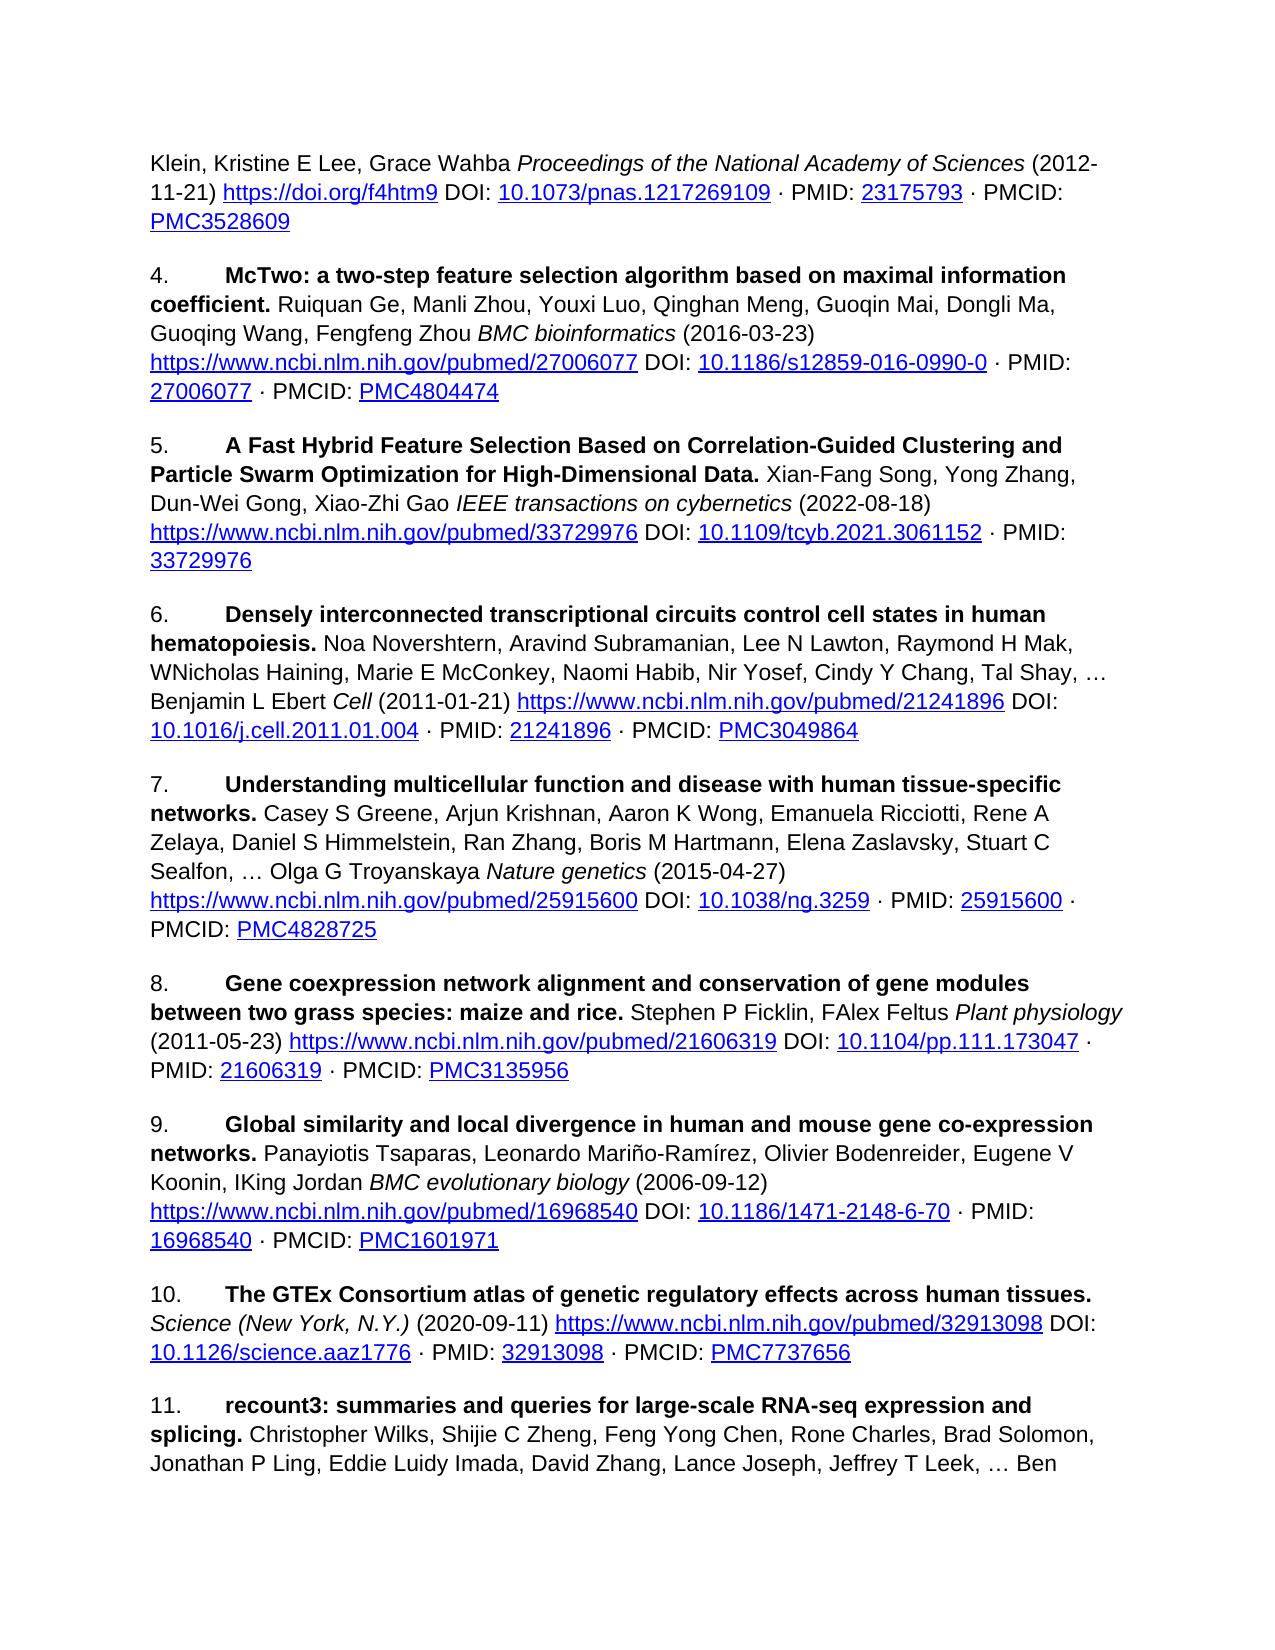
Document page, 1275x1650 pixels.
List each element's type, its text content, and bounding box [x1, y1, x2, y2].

text 6. Densely interconnected transcriptional circuits control cell states in human hematopoiesis. Noa Novershtern, Aravind Subramanian, Lee N Lawton, Raymond H Mak, WNicholas Haining, Marie E McConkey, Naomi Habib, Nir Yosef, Cindy Y Chang, Tal Shay, … Benjamin L Ebert Cell (2011-01-21) https://www.ncbi.nlm.nih.gov/pubmed/21241896 DOI: 10.1016/j.cell.2011.01.004 · PMID: 21241896 · PMCID: PMC3049864 [150, 601, 1125, 744]
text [150, 1392, 1125, 1477]
text 7. Understanding multicellular function and disease with human tissue-specific networks. Casey S Greene, Arjun Krishnan, Aaron K Wong, Emanuela Ricciotti, Rene A Zelaya, Daniel S Himmelstein, Ran Zhang, Boris M Hartmann, Elena Zaslavsky, Stuart C Sealfon, … Olga G Troyanskaya Nature genetics (2015-04-27) https://www.ncbi.nlm.nih.gov/pubmed/25915600 DOI: 10.1038/ng.3259 · PMID: 25915600 · PMCID: PMC4828725 [150, 771, 1125, 942]
text 4. McTwo: a two-step feature selection algorithm based on maximal information coefficient. Ruiquan Ge, Manli Zhou, Youxi Luo, Qinghan Meng, Guoqin Mai, Dongli Ma, Guoqing Wang, Fengfeng Zhou BMC bioinformatics (2016-03-23) https://www.ncbi.nlm.nih.gov/pubmed/27006077 DOI: 10.1186/s12859-016-0990-0 · PMID: 27006077 · PMCID: PMC4804474 [150, 262, 1125, 404]
text 9. Global similarity and local divergence in human and mouse gene co-expression networks. Panayiotis Tsaparas, Leonardo Mariño-Ramírez, Olivier Bodenreider, Eugene V Koonin, IKing Jordan BMC evolutionary biology (2006-09-12) https://www.ncbi.nlm.nih.gov/pubmed/16968540 DOI: 10.1186/1471-2148-6-70 · PMID: 16968540 · PMCID: PMC1601971 [150, 1111, 1125, 1253]
text 10. The GTEx Consortium atlas of genetic regulatory effects across human tissues. Science (New York, N.Y.) (2020-09-11) https://www.ncbi.nlm.nih.gov/pubmed/32913098 DOI: 10.1126/science.aaz1776 · PMID: 32913098 · PMCID: PMC7737656 [150, 1281, 1125, 1365]
text 5. A Fast Hybrid Feature Selection Based on Correlation-Guided Clustering and Particle Swarm Optimization for High-Dimensional Data. Xian-Fang Song, Yong Zhang, Dun-Wei Gong, Xiao-Zhi Gao IEEE transactions on cybernetics (2022-08-18) https://www.ncbi.nlm.nih.gov/pubmed/33729976 DOI: 10.1109/tcyb.2021.3061152 · PMID: 33729976 [150, 432, 1125, 574]
text 8. Gene coexpression network alignment and conservation of gene modules between two grass species: maize and rice. Stephen P Ficklin, FAlex Feltus Plant physiology (2011-05-23) https://www.ncbi.nlm.nih.gov/pubmed/21606319 DOI: 10.1104/pp.111.173047 · PMID: 21606319 · PMCID: PMC3135956 [150, 970, 1125, 1083]
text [150, 150, 1125, 234]
